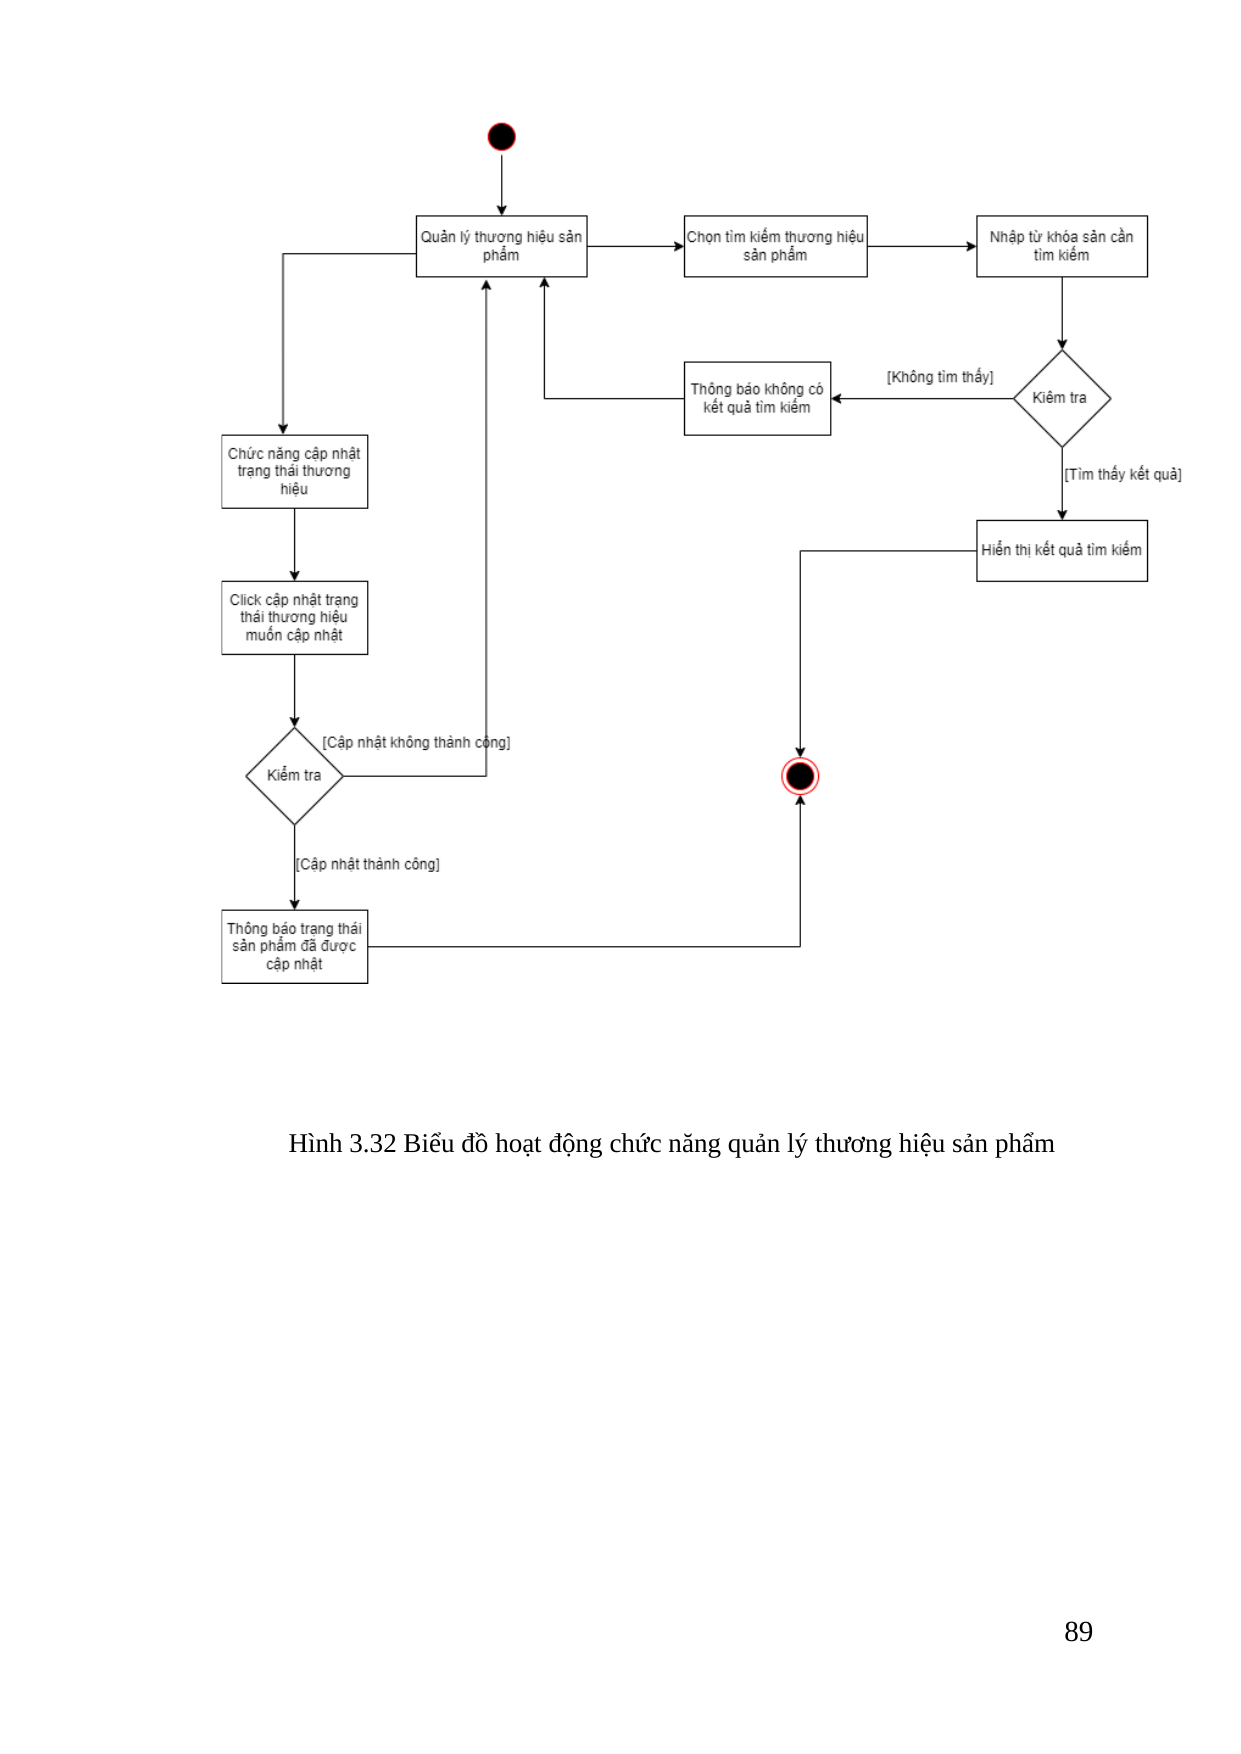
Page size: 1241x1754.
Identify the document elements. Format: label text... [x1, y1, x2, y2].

picture [221, 118, 1197, 984]
text Hình 3.32 Biểu đồ hoạt động chức năng quản lý thương hiệu sản phẩm [177, 1127, 1122, 1158]
